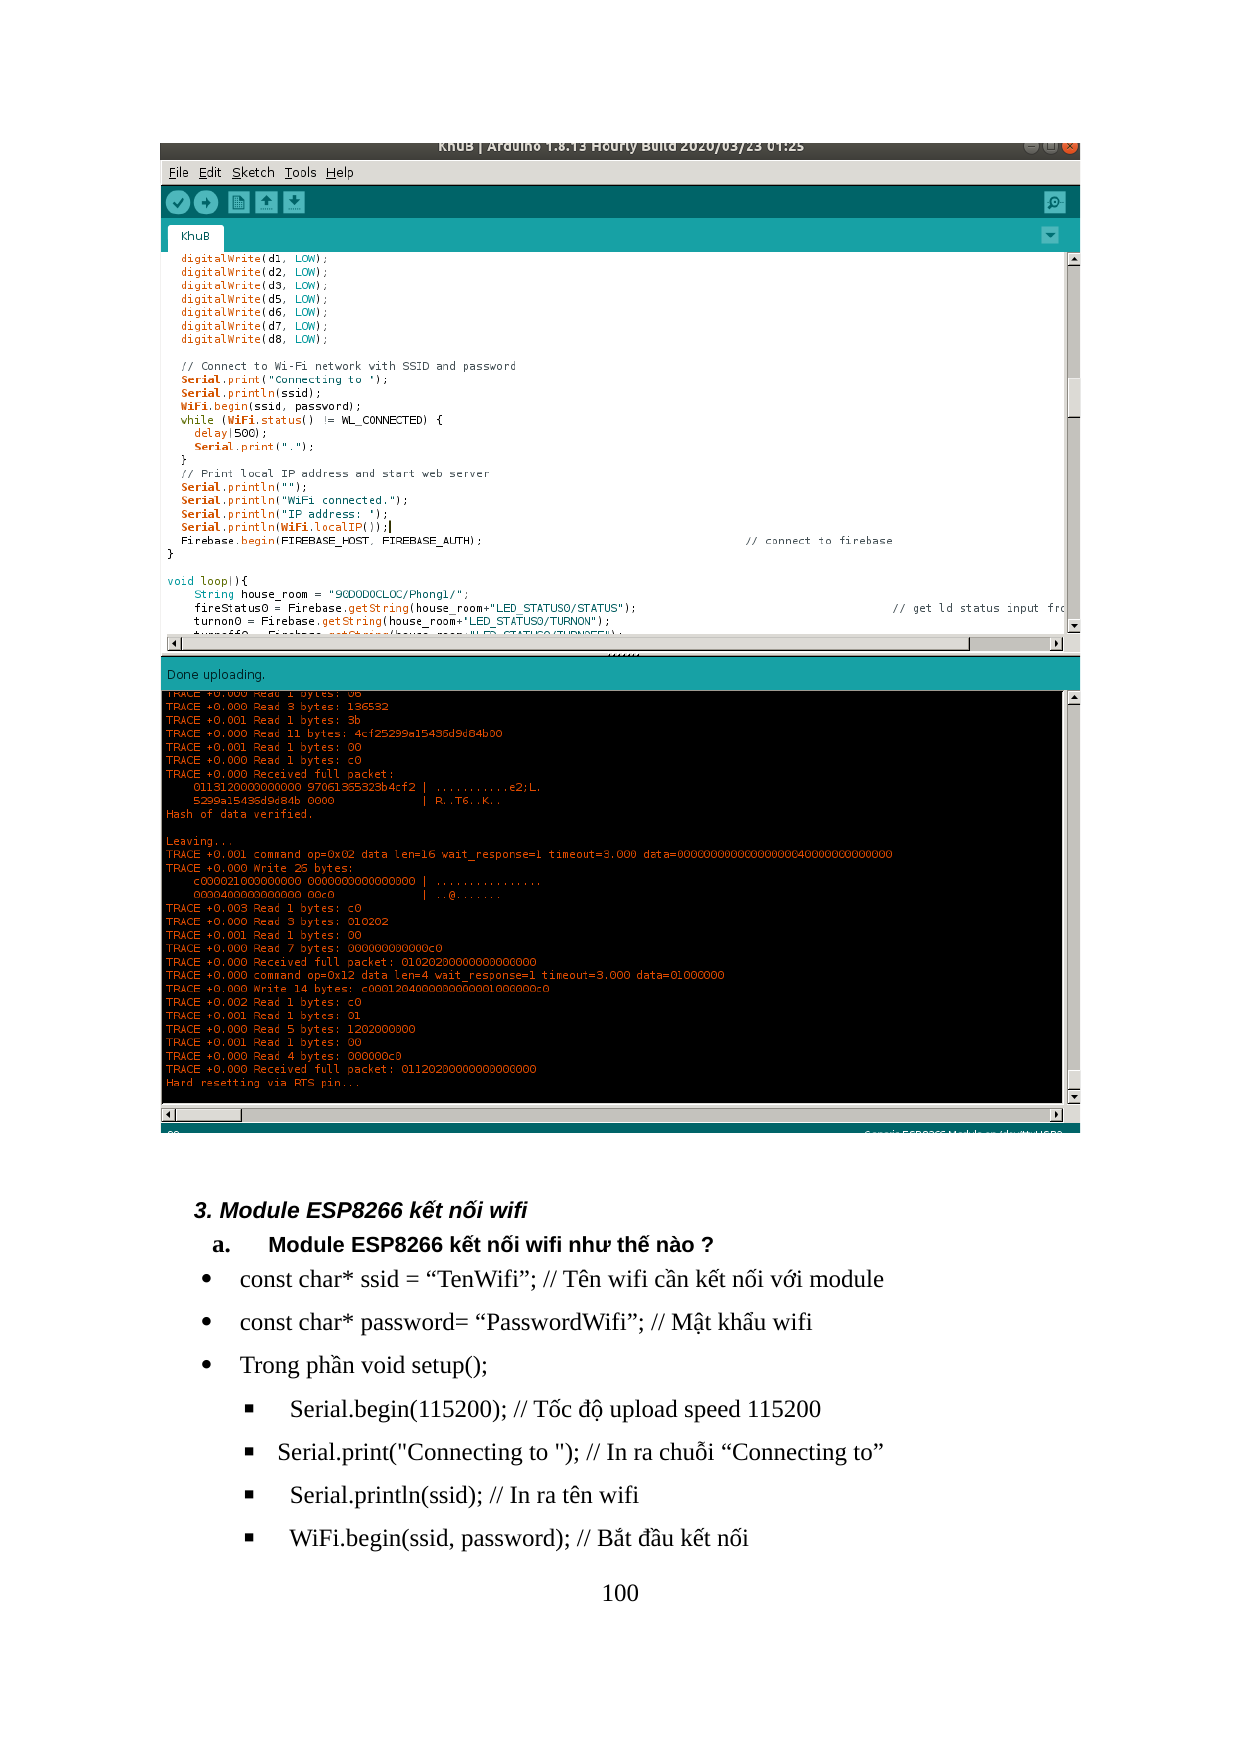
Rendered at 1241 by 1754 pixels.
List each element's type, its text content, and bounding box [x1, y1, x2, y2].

picture [160, 143, 1081, 1133]
list WiFi.begin(ssid, password); // Bắt đầu kết nối [239, 1523, 1122, 1552]
list Trong phần void setup(); [202, 1351, 1122, 1379]
subtitle Module ESP8266 kết nối wifi [156, 1197, 1122, 1223]
list Serial.println(ssid); // In ra tên wifi [239, 1480, 1122, 1509]
list Serial.print("Connecting to "); // In ra chuỗi “Connecting to” [239, 1437, 1122, 1466]
list const char* ssid = “TenWifi”; // Tên wifi cần kết nối với module [202, 1264, 1122, 1293]
list Serial.begin(115200); // Tốc độ upload speed 115200 [239, 1394, 1122, 1422]
subtitle Module ESP8266 kết nối wifi như thế nào ? [156, 1229, 1122, 1258]
list const char* password= “PasswordWifi”; // Mật khẩu wifi [202, 1307, 1122, 1336]
